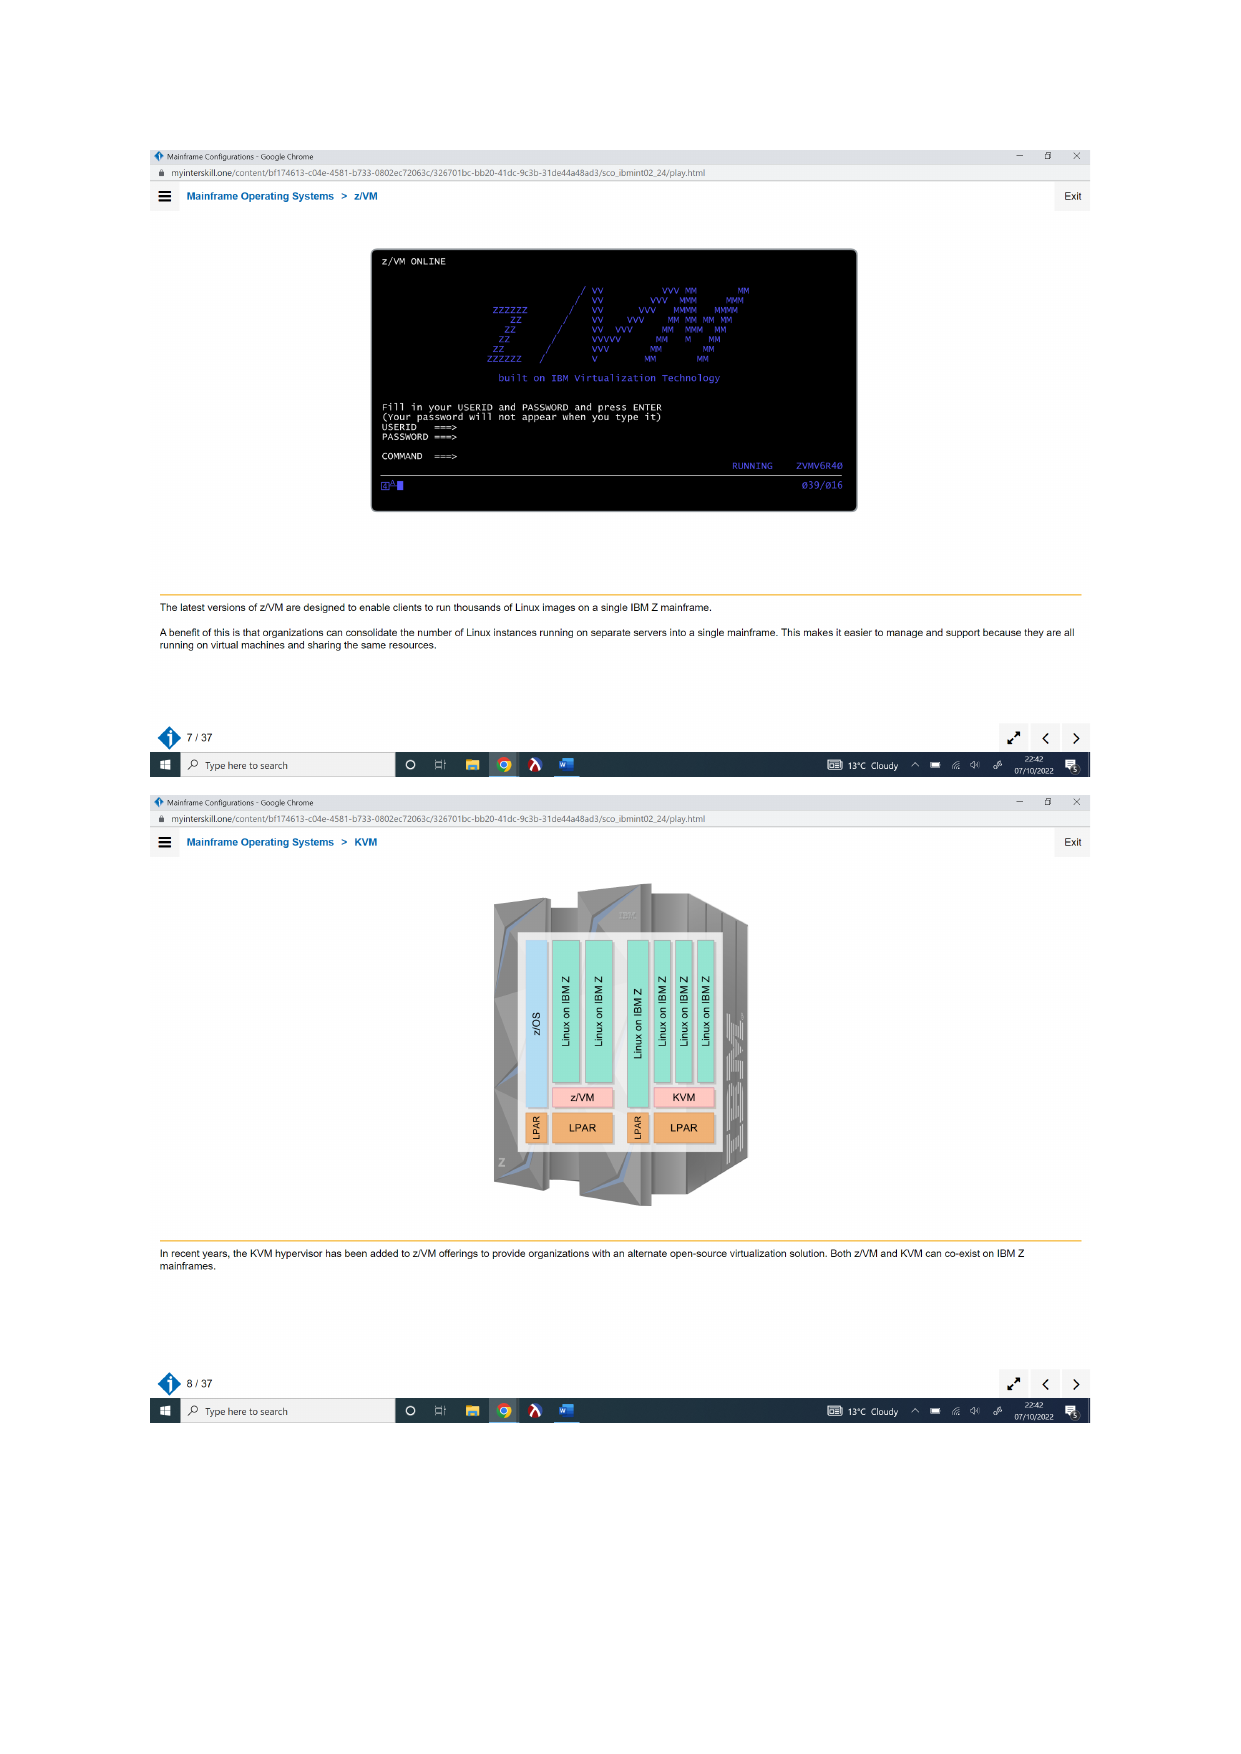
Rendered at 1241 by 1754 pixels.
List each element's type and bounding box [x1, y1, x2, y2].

picture [150, 150, 1091, 777]
picture [150, 795, 1091, 1423]
